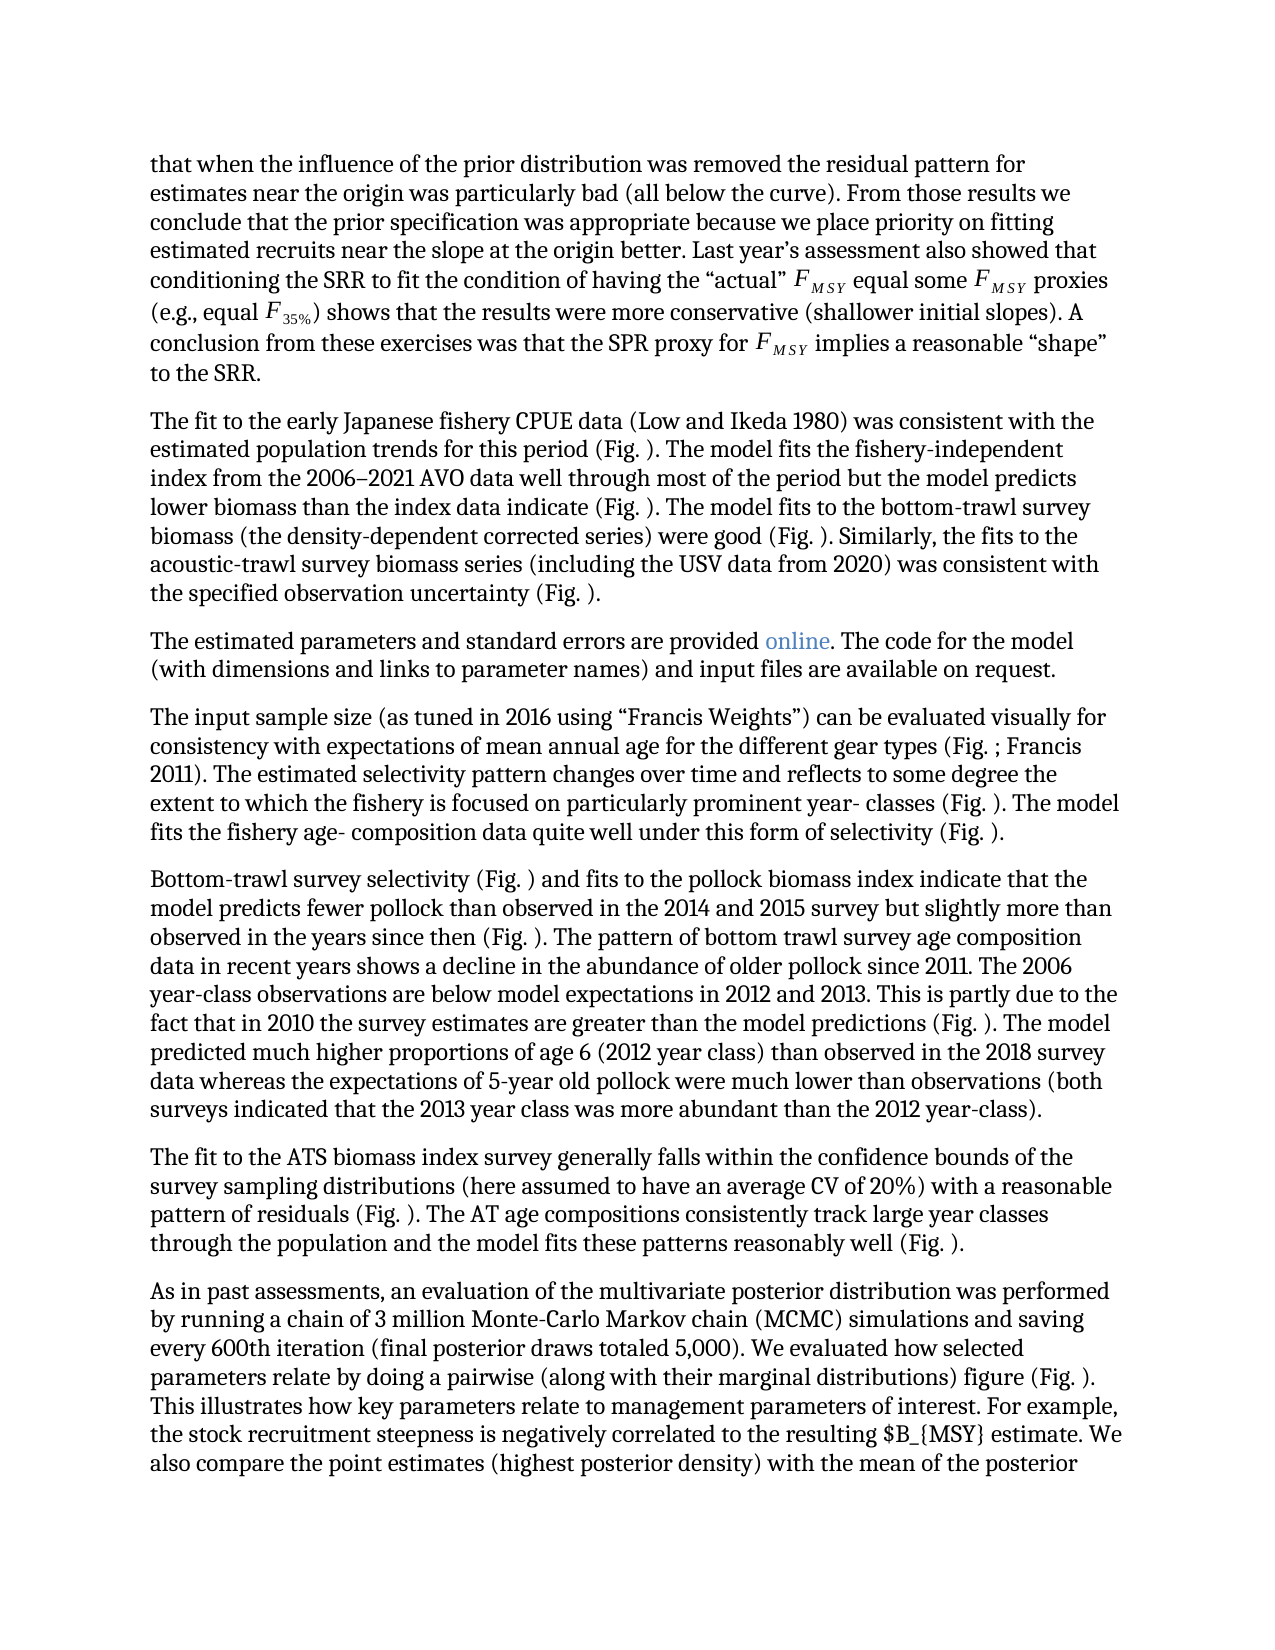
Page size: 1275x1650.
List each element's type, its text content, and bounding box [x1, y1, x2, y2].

text The input sample size (as tuned in 2016 using “Francis Weights”) can be evaluated visually for consistency with expectations of mean annual age for the different gear types (Fig. ; Francis 2011). The estimated selectivity pattern changes over time and reflects to some degree the extent to which the fishery is focused on particularly prominent year- classes (Fig. ). The model fits the fishery age- composition data quite well under this form of selectivity (Fig. ). [150, 703, 1125, 847]
text The fit to the ATS biomass index survey generally falls within the confidence bounds of the survey sampling distributions (here assumed to have an average CV of 20%) with a reasonable pattern of residuals (Fig. ). The AT age compositions consistently track large year classes through the population and the model fits these patterns reasonably well (Fig. ). [150, 1143, 1125, 1258]
text The estimated parameters and standard errors are provided online. The code for the model (with dimensions and links to parameter names) and input files are available on request. [150, 627, 1125, 684]
text Bottom-trawl survey selectivity (Fig. ) and fits to the pollock biomass index indicate that the model predicts fewer pollock than observed in the 2014 and 2015 survey but slightly more than observed in the years since then (Fig. ). The pattern of bottom trawl survey age composition data in recent years shows a decline in the abundance of older pollock since 2011. The 2006 year-class observations are below model expectations in 2012 and 2013. This is partly due to the fact that in 2010 the survey estimates are greater than the model predictions (Fig. ). The model predicted much higher proportions of age 6 (2012 year class) than observed in the 2018 survey data whereas the expectations of 5-year old pollock were much lower than observations (both surveys indicated that the 2013 year class was more abundant than the 2012 year-class). [150, 865, 1125, 1124]
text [150, 1277, 1125, 1478]
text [150, 150, 1125, 388]
text The fit to the early Japanese fishery CPUE data (Low and Ikeda 1980) was consistent with the estimated population trends for this period (Fig. ). The model fits the fishery-independent index from the 2006–2021 AVO data well through most of the period but the model predicts lower biomass than the index data indicate (Fig. ). The model fits to the bottom-trawl survey biomass (the density-dependent corrected series) were good (Fig. ). Similarly, the fits to the acoustic-trawl survey biomass series (including the USV data from 2020) was consistent with the specified observation uncertainty (Fig. ). [150, 407, 1125, 608]
